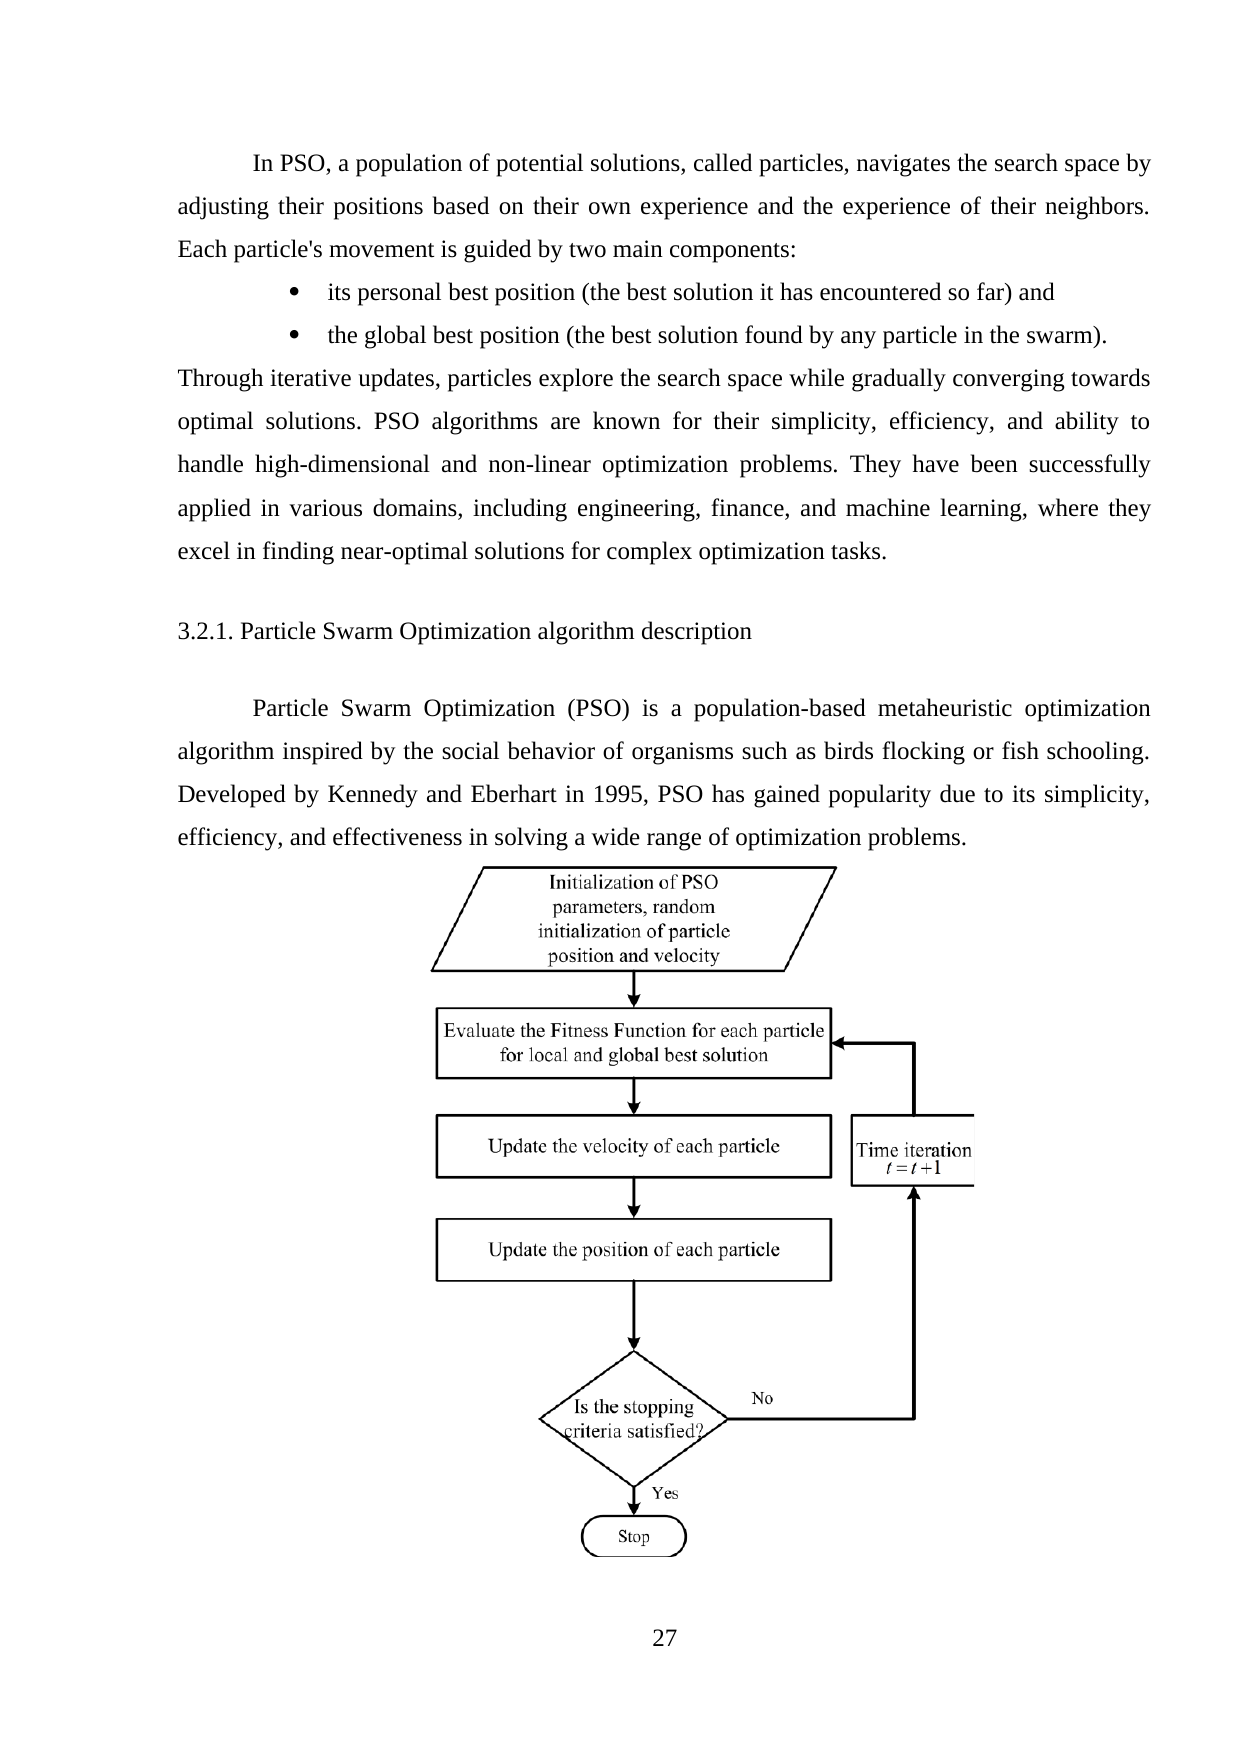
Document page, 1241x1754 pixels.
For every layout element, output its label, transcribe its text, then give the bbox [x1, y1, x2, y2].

text Particle Swarm Optimization (PSO) is a population-based metaheuristic optimization algorithm inspired by the social behavior of organisms such as birds flocking or fish schooling. Developed by Kennedy and Eberhart in 1995, PSO has gained popularity due to its simplicity, efficiency, and effectiveness in solving a wide range of optimization problems. [177, 693, 1152, 851]
text Through iterative updates, particles explore the search space while gradually converging towards optimal solutions. PSO algorithms are known for their simplicity, efficiency, and ability to handle high-dimensional and non-linear optimization problems. They have been successfully applied in various domains, including engineering, finance, and machine learning, where they excel in finding near-optimal solutions for complex optimization tasks. [177, 363, 1152, 564]
picture [429, 865, 975, 1557]
list its personal best position (the best solution it has encountered so far) and [290, 277, 1152, 306]
subtitle 3.2.1. Particle Swarm Optimization algorithm description [177, 616, 1152, 645]
list the global best position (the best solution found by any particle in the swarm). [290, 320, 1152, 349]
text In PSO, a population of potential solutions, called particles, navigates the search space by adjusting their positions based on their own experience and the experience of their neighbors. Each particle's movement is guided by two main components: [177, 148, 1152, 263]
